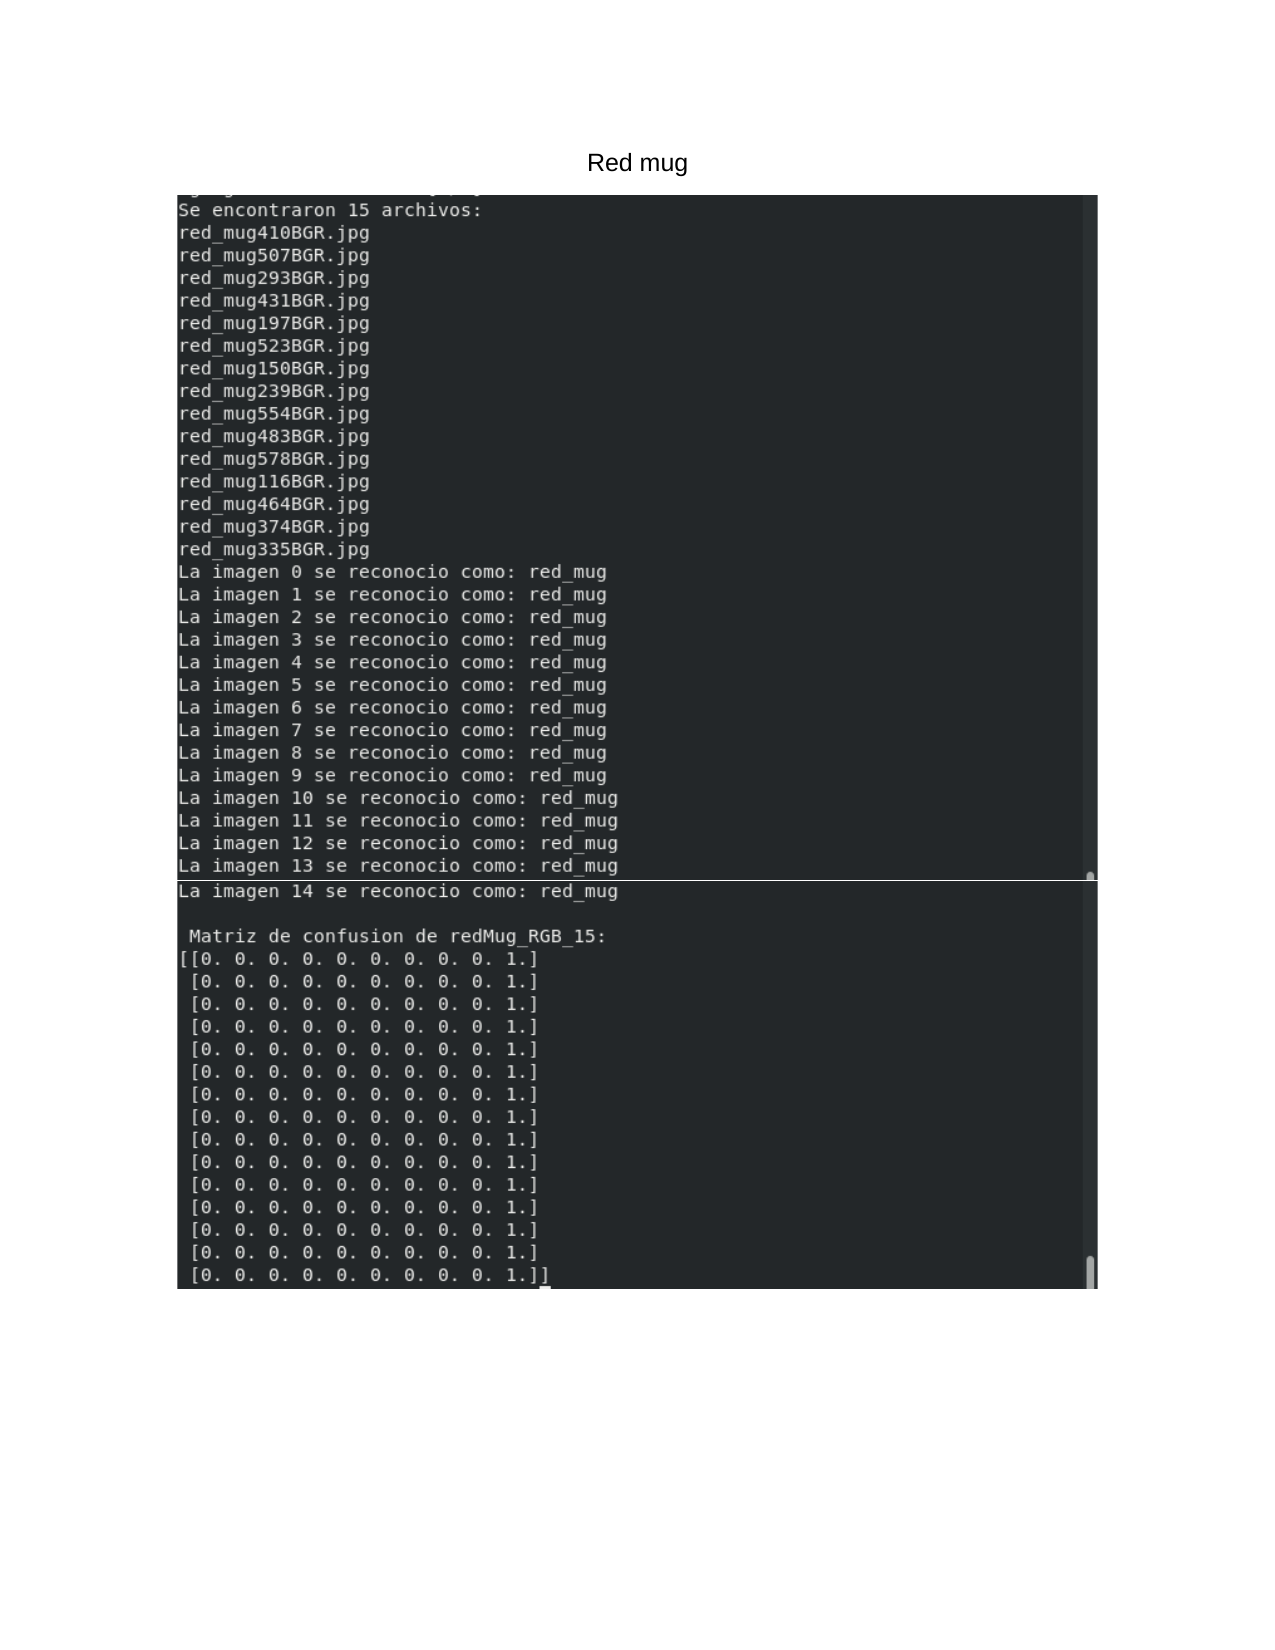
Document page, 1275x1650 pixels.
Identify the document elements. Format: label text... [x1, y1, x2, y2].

text Red mug [177, 148, 1098, 176]
picture [177, 195, 1098, 880]
picture [177, 881, 1098, 1289]
